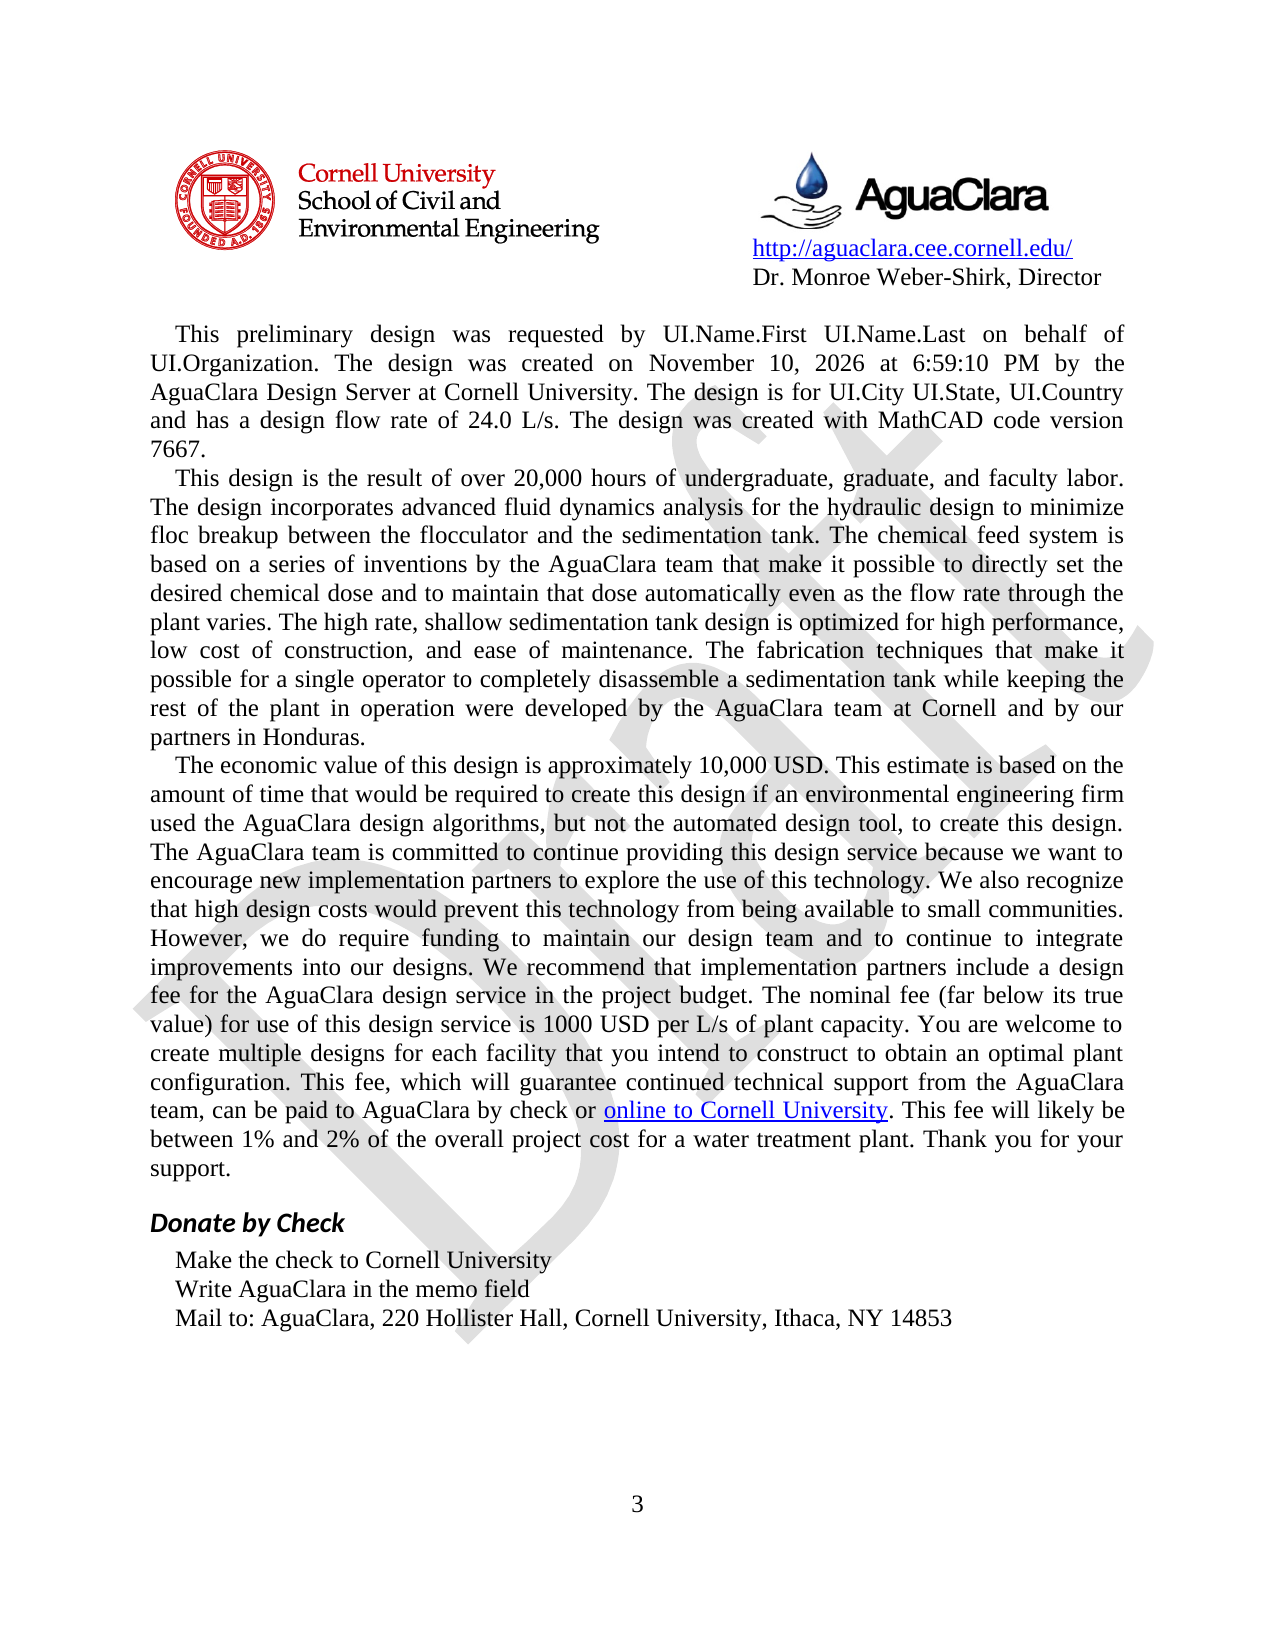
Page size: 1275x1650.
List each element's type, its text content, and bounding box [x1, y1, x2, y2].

text Mail to: AguaClara, 220 Hollister Hall, Cornell University, Ithaca, NY 14853 [150, 1303, 1125, 1332]
text Make the check to Cornell University [150, 1246, 1125, 1274]
table_header http://aguaclara.cee.cornell.edu/ Dr. Monroe Weber-Shirk, Director [716, 150, 1136, 319]
table_header [139, 150, 716, 319]
text This design is the result of over 20,000 hours of undergraduate, graduate, and faculty labor. The design incorporates advanced fluid dynamics analysis for the hydraulic design to minimize floc breakup between the flocculator and the sedimentation tank. The chemical feed system is based on a series of inventions by the AguaClara team that make it possible to directly set the desired chemical dose and to maintain that dose automatically even as the flow rate through the plant varies. The high rate, shallow sedimentation tank design is optimized for high performance, low cost of construction, and ease of maintenance. The fabrication techniques that make it possible for a single operator to completely disassemble a sedimentation tank while keeping the rest of the plant in operation were developed by the AguaClara team at Cornell and by our partners in Honduras. [150, 463, 1125, 750]
text Write AguaClara in the memo field [150, 1274, 1125, 1303]
subtitle Donate by Check [150, 1205, 1125, 1239]
text The economic value of this design is approximately 10,000 USD. This estimate is based on the amount of time that would be required to create this design if an environmental engineering firm used the AguaClara design algorithms, but not the automated design tool, to create this design. The AguaClara team is committed to continue providing this design service because we want to encourage new implementation partners to explore the use of this technology. We also recognize that high design costs would prevent this technology from being available to small communities. However, we do require funding to maintain our design team and to continue to integrate improvements into our designs. We recommend that implementation partners include a design fee for the AguaClara design service in the project budget. The nominal fee (far below its true value) for use of this design service is 1000 USD per L/s of plant capacity. You are welcome to create multiple designs for each facility that you intend to construct to obtain an optimal plant configuration. This fee, which will guarantee continued technical support from the AguaClara team, can be paid to AguaClara by check or online to Cornell University. This fee will likely be between 1% and 2% of the overall project cost for a water treatment plant. Thank you for your support. [150, 750, 1125, 1182]
text This preliminary design was requested by UI.Name.First UI.Name.Last on behalf of UI.Organization. The design was created on July 19, 2018 at 2:13:27 PM by the AguaClara Design Server at Cornell University. The design is for UI.City UI.State, UI.Country and has a design flow rate of 24.0 L/s. The design was created with MathCAD code version 7667. [150, 319, 1125, 463]
picture [752, 150, 1064, 233]
